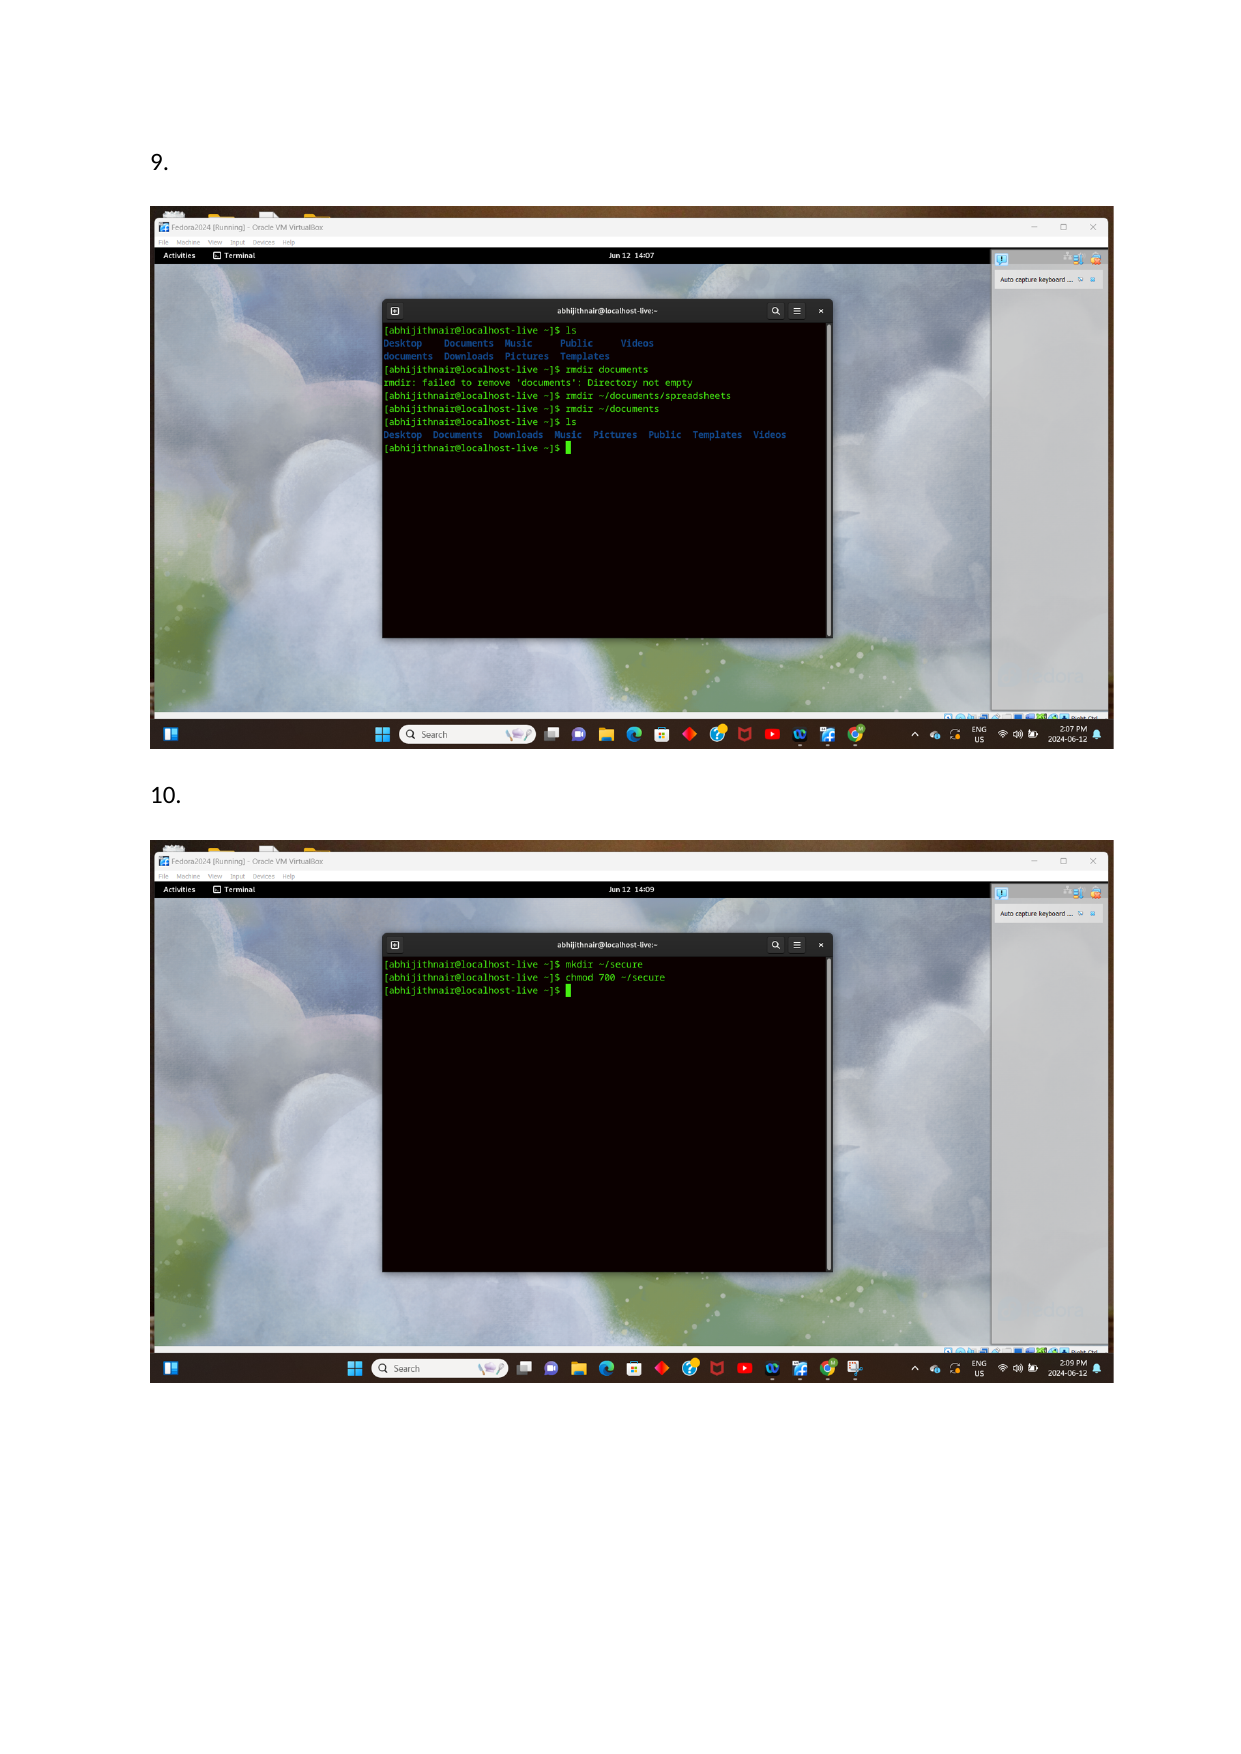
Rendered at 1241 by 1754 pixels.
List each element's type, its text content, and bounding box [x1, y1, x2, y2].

text 9. [150, 146, 1103, 176]
text 10. [150, 779, 1103, 810]
picture [150, 206, 1114, 749]
picture [150, 840, 1114, 1383]
